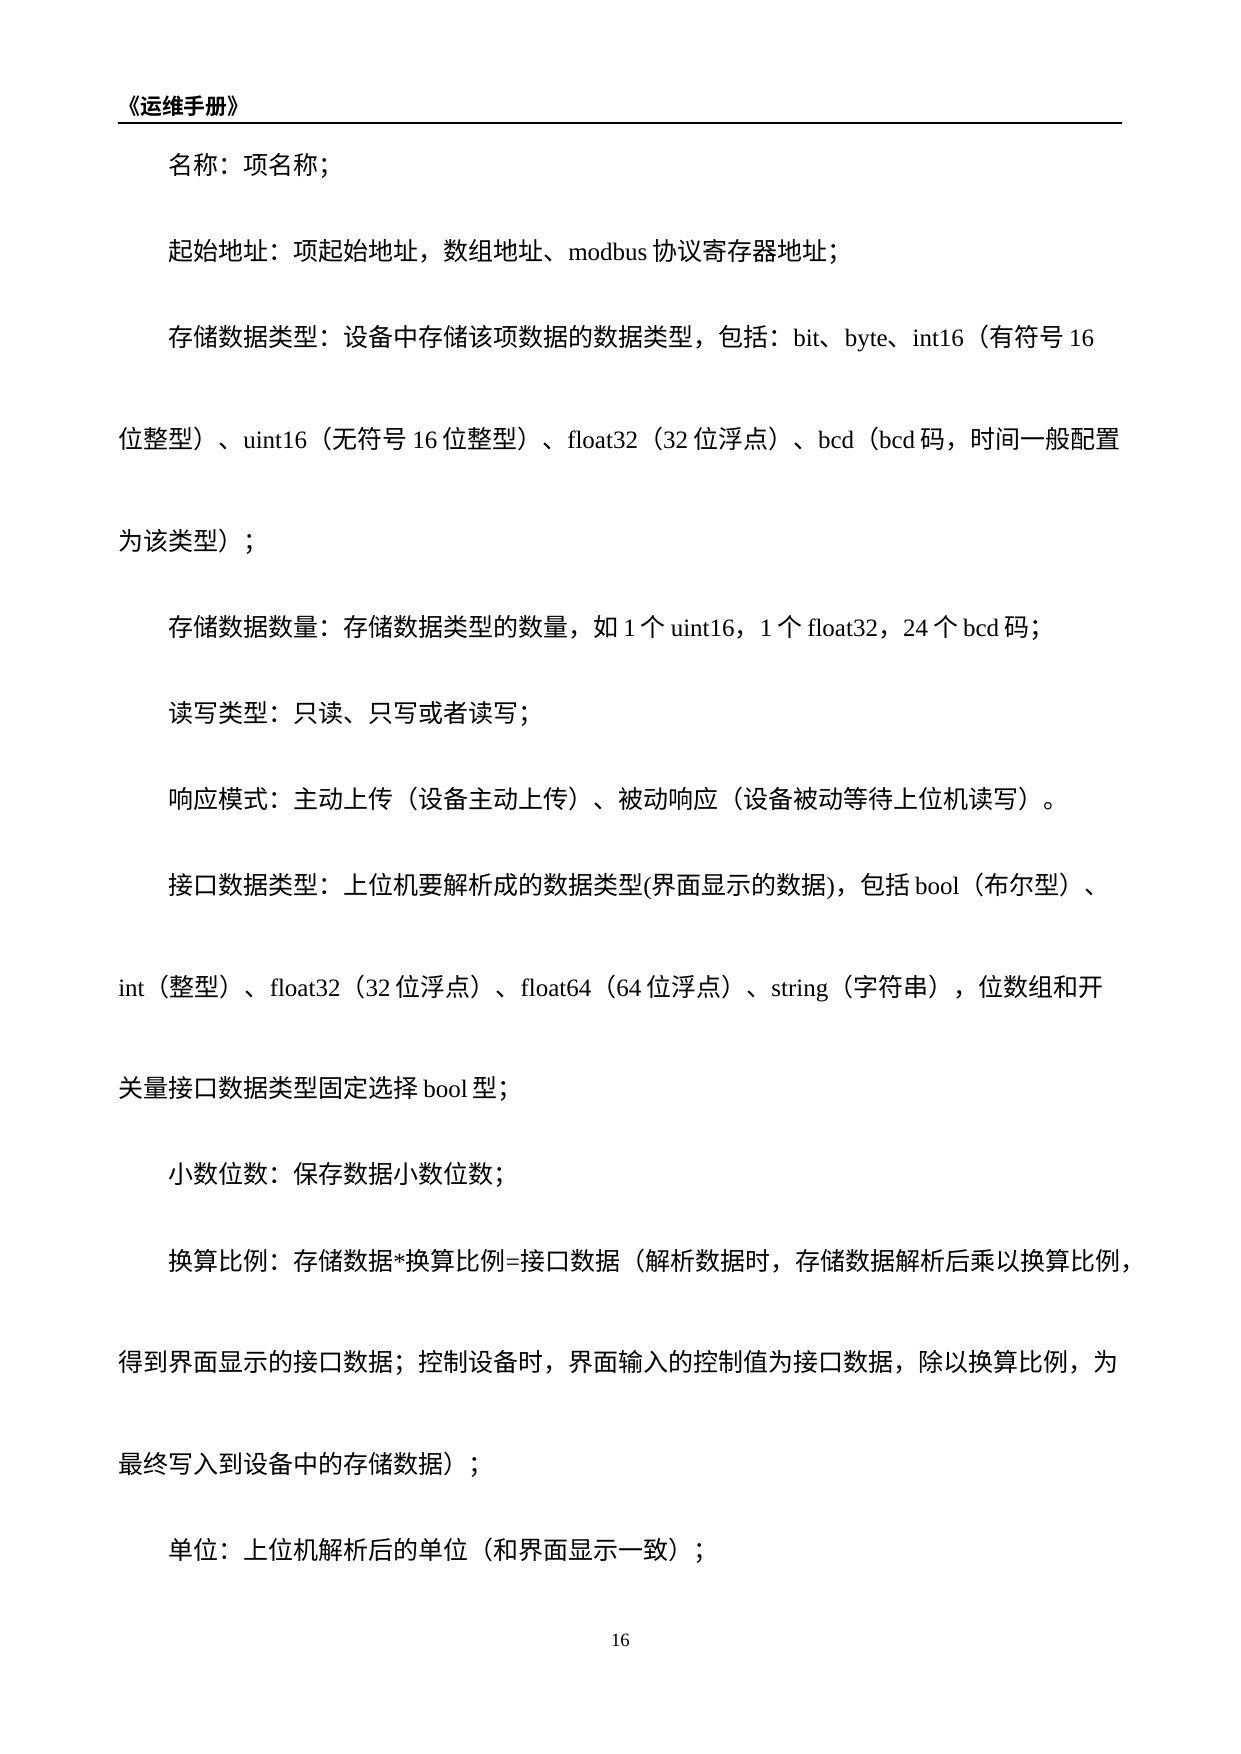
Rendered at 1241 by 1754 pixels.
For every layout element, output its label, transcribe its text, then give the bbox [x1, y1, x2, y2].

text 起始地址：项起始地址，数组地址、modbus协议寄存器地址； [118, 215, 1122, 283]
text 存储数据数量：存储数据类型的数量，如1个uint16，1个float32，24个bcd码； [118, 591, 1122, 659]
text 存储数据类型：设备中存储该项数据的数据类型，包括：bit、byte、int16（有符号16位整型）、uint16（无符号16位整型）、float32（32位浮点）、bcd（bcd码，时间一般配置为该类型）； [118, 301, 1122, 573]
text 读写类型：只读、只写或者读写； [118, 677, 1122, 745]
text 接口数据类型：上位机要解析成的数据类型(界面显示的数据)，包括bool（布尔型）、int（整型）、float32（32位浮点）、float64（64位浮点）、string（字符串），位数组和开关量接口数据类型固定选择bool型； [118, 849, 1122, 1121]
text 单位：上位机解析后的单位（和界面显示一致）； [118, 1515, 1122, 1583]
text 名称：项名称； [118, 129, 1122, 197]
text 换算比例：存储数据*换算比例=接口数据（解析数据时，存储数据解析后乘以换算比例，得到界面显示的接口数据；控制设备时，界面输入的控制值为接口数据，除以换算比例，为最终写入到设备中的存储数据）； [118, 1225, 1122, 1497]
text 小数位数：保存数据小数位数； [118, 1139, 1122, 1207]
text 响应模式：主动上传（设备主动上传）、被动响应（设备被动等待上位机读写）。 [118, 763, 1122, 831]
